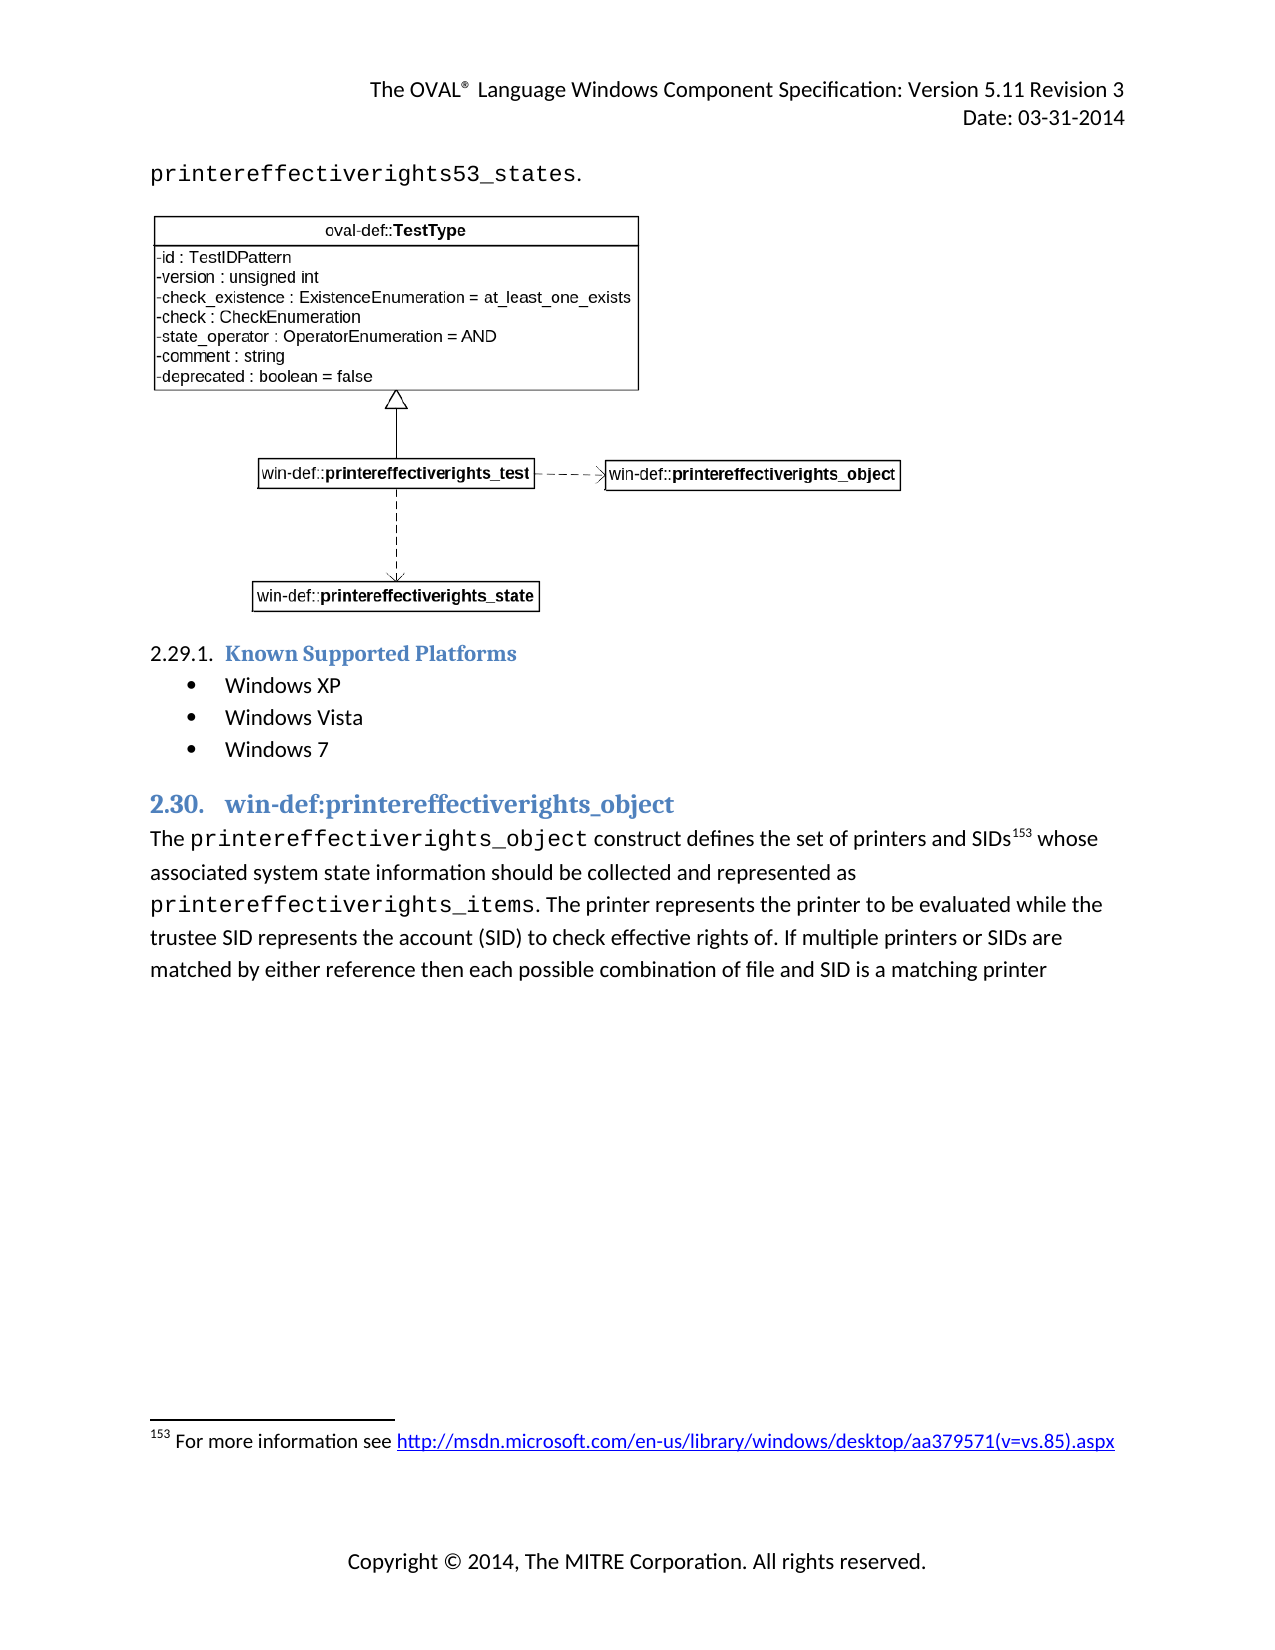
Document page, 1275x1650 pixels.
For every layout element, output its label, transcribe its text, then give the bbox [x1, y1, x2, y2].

subtitle Known Supported Platforms [150, 639, 1125, 667]
text The printereffectiverights_object construct defines the set of printers and SIDs whose associated system state information should be collected and represented as printereffectiverights_items. The printer represents the printer to be evaluated while the trustee SID represents the account (SID) to check effective rights of. If multiple printers or SIDs are matched by either reference then each possible combination of file and SID is a matching printer effective rights object. [150, 824, 1125, 983]
subtitle win-def:printereffectiverights_object [150, 789, 1125, 820]
list Windows XP [187, 671, 1125, 699]
list Windows 7 [187, 736, 1125, 764]
text The printereffectiverights_test is used to make assertions about the effective rights of Windows printers. The printereffectiverights53_test MUST reference one printereffectiverights53_object and zero or more printereffectiverights53_states. [150, 159, 1125, 614]
list Windows Vista [187, 703, 1125, 731]
